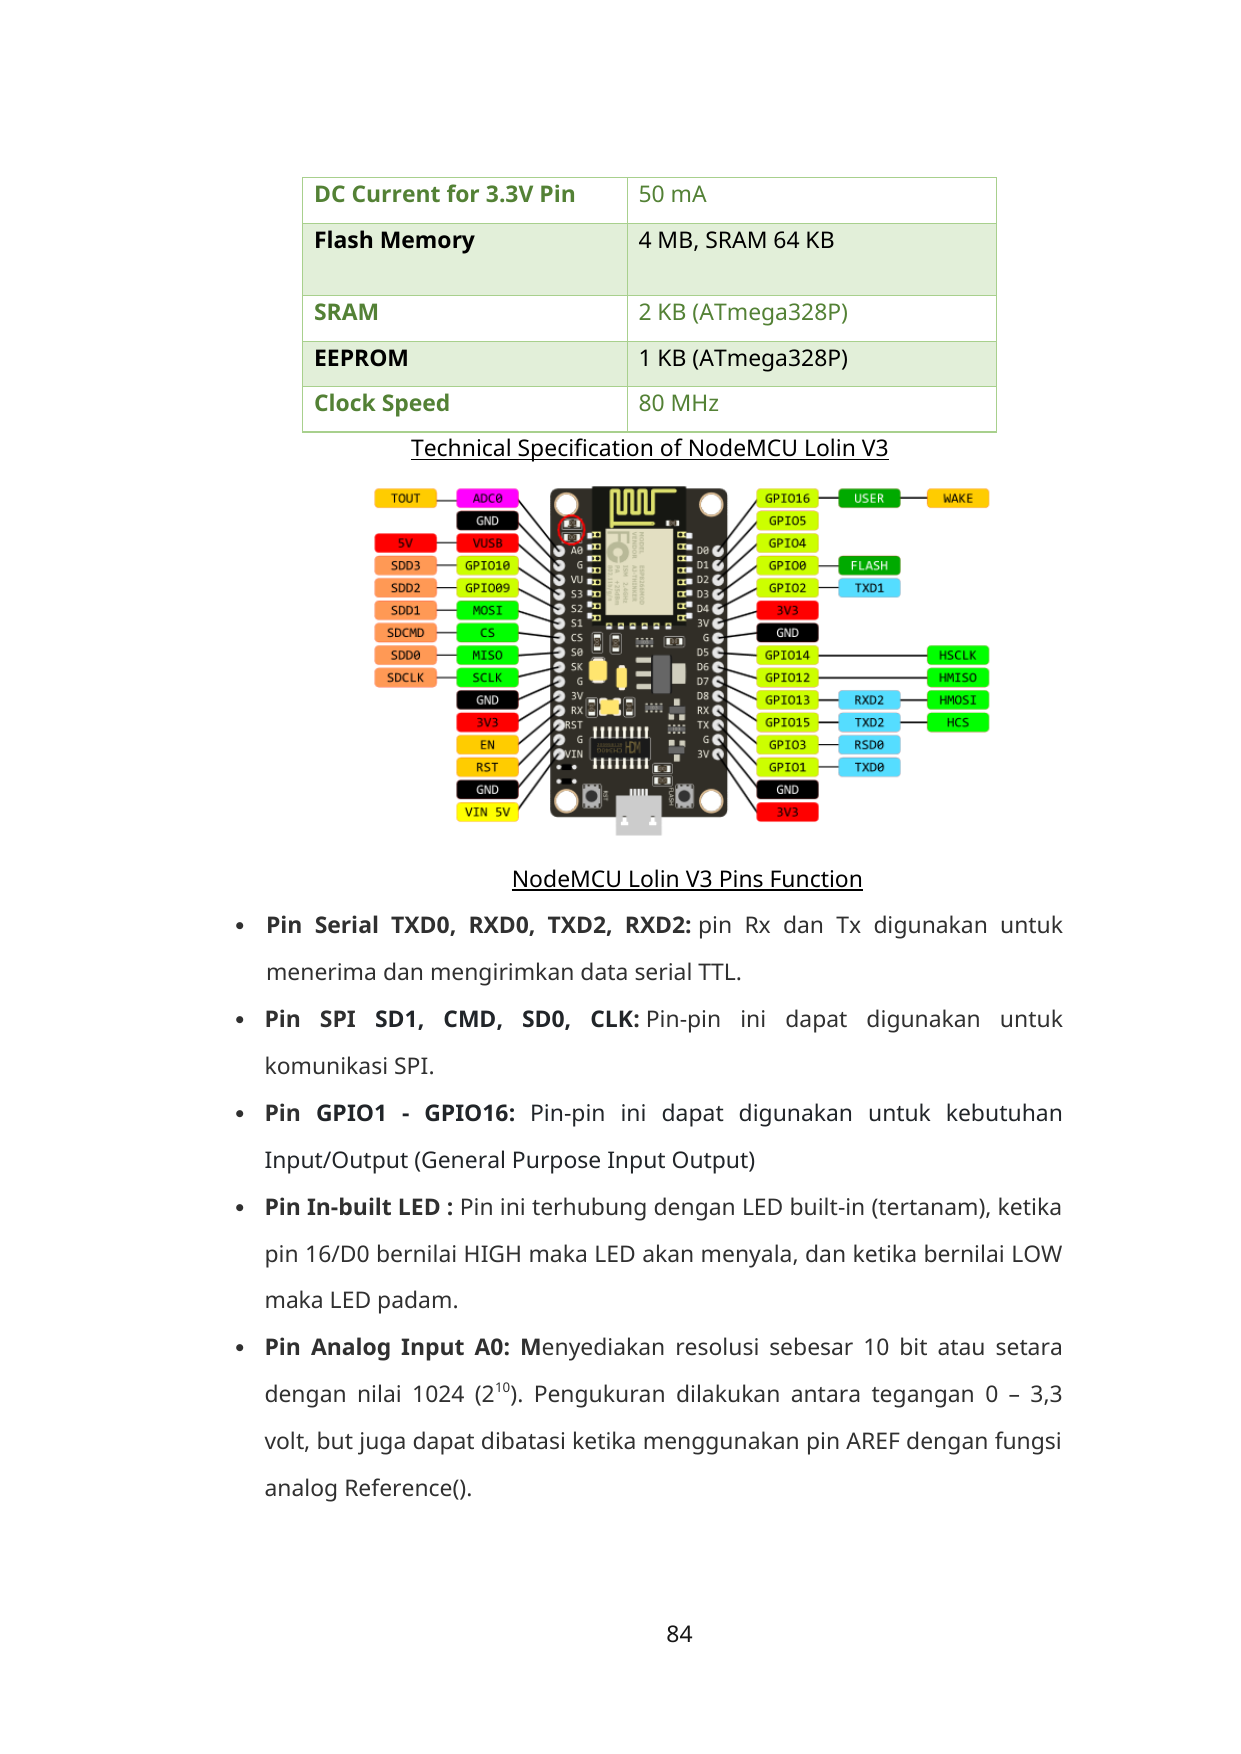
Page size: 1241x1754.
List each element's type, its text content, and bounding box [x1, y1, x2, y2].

list Pin In-built LED : Pin ini terhubung dengan LED built-in (tertanam), ketika pin 16/D0 bernilai HIGH maka LED akan menyala, dan ketika bernilai LOW maka LED padam. [236, 1191, 1063, 1316]
table_cell 4 MB, SRAM 64 KB [628, 224, 996, 295]
picture [368, 479, 1006, 847]
text NodeMCU Lolin V3 Pins Function [311, 863, 1063, 894]
table_cell DC Current for 3.3V Pin [303, 178, 627, 223]
table_cell 80 MHz [628, 387, 996, 431]
list Pin Analog Input A0: Menyediakan resolusi sebesar 10 bit atau setara dengan nilai 1024 (210). Pengukuran dilakukan antara tegangan 0 – 3,3 volt, but juga dapat dibatasi ketika menggunakan pin AREF dengan fungsi analog Reference(). [236, 1331, 1063, 1503]
text Technical Specification of NodeMCU Lolin V3 [236, 432, 1063, 464]
table_cell 2 KB (ATmega328P) [628, 296, 996, 341]
table_cell Flash Memory [303, 224, 627, 295]
list Pin GPIO1 - GPIO16: Pin-pin ini dapat digunakan untuk kebutuhan Input/Output (General Purpose Input Output) [236, 1097, 1063, 1175]
table_cell SRAM [303, 296, 627, 341]
list Pin Serial TXD0, RXD0, TXD2, RXD2: pin Rx dan Tx digunakan untuk menerima dan mengirimkan data serial TTL. [236, 909, 1063, 988]
table_cell EEPROM [303, 342, 627, 386]
list Pin SPI SD1, CMD, SD0, CLK: Pin-pin ini dapat digunakan untuk komunikasi SPI. [236, 1003, 1063, 1081]
table_cell 1 KB (ATmega328P) [628, 342, 996, 386]
table_cell 50 mA [628, 178, 996, 223]
table_cell Clock Speed [303, 387, 627, 431]
